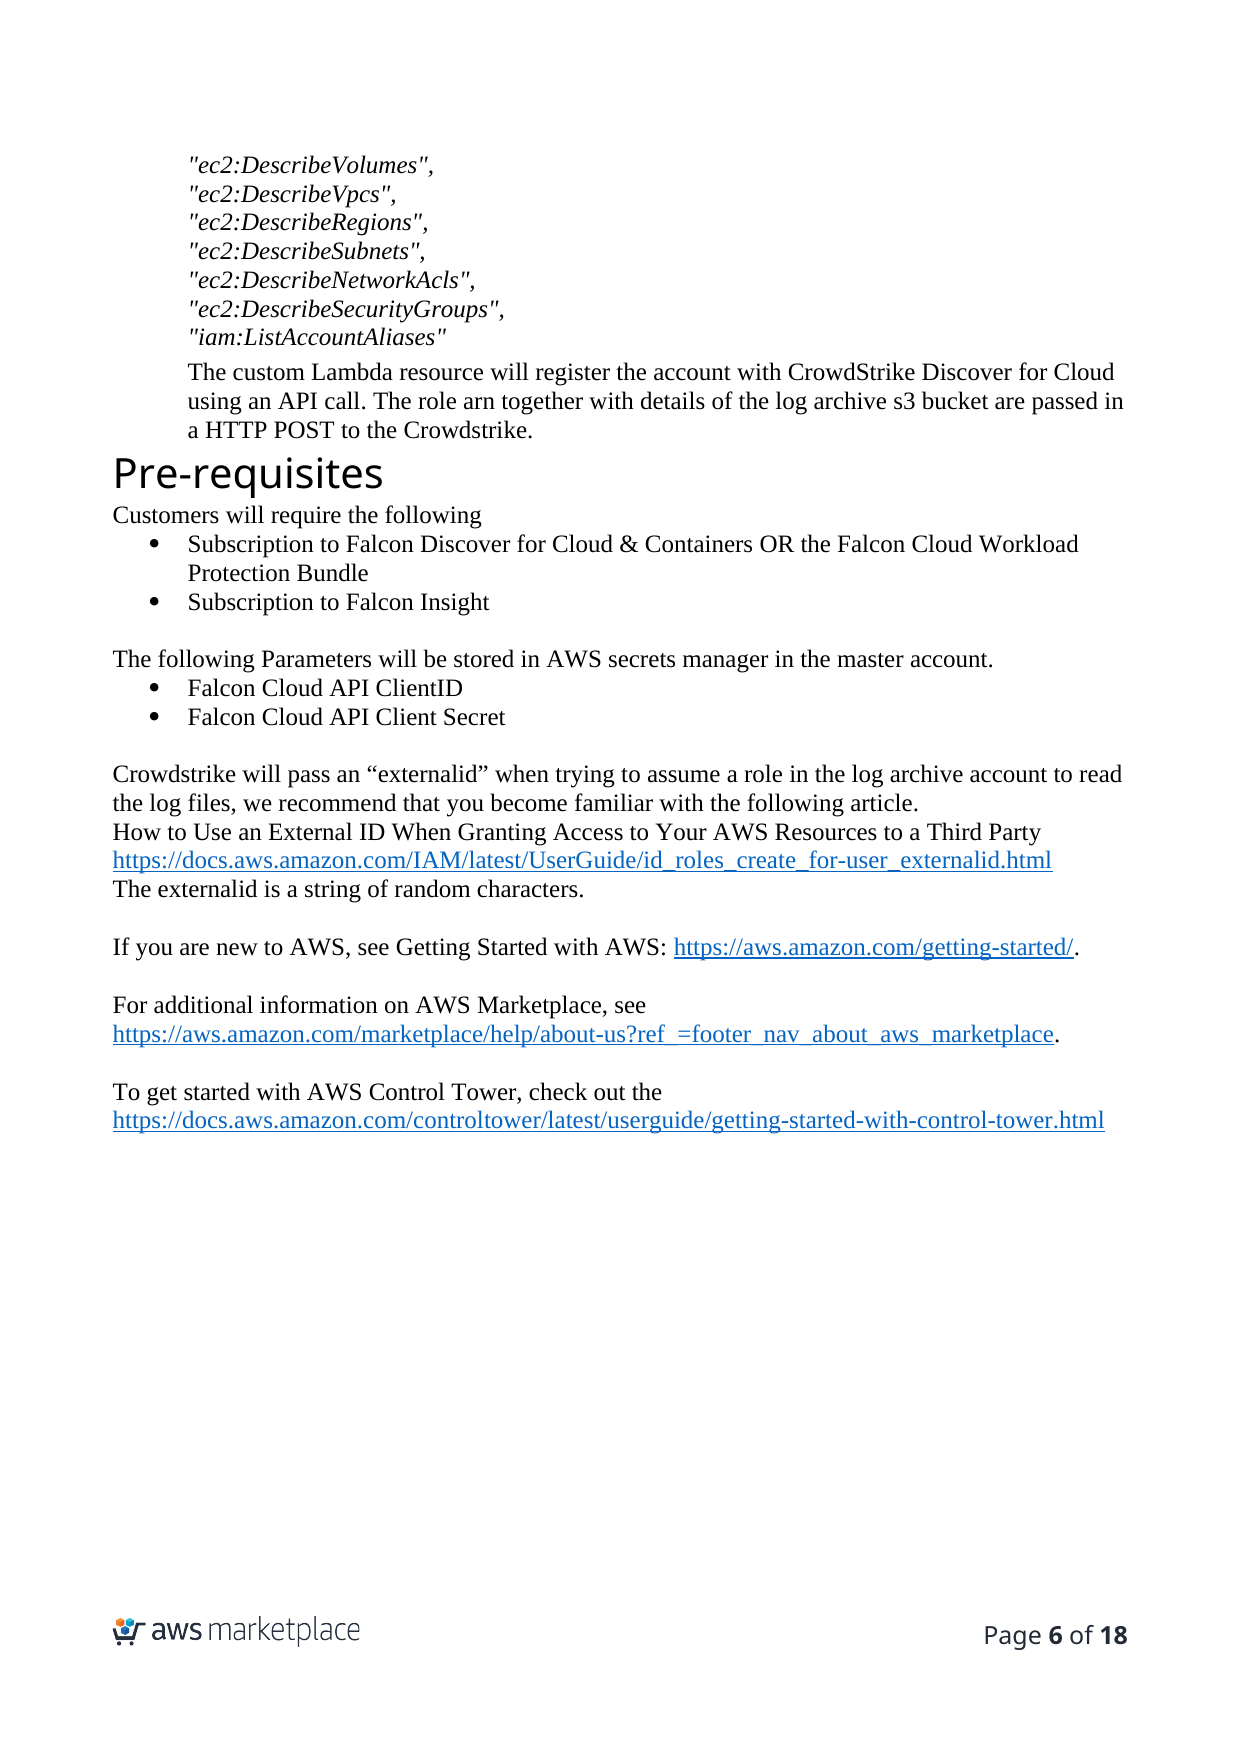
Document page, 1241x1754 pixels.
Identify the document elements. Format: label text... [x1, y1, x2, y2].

list Subscription to Falcon Discover for Cloud & Containers OR the Falcon Cloud Workload Protection Bundle [150, 529, 1128, 587]
text Customers will require the following [112, 501, 1128, 529]
text How to Use an External ID When Granting Access to Your AWS Resources to a Third Party [112, 817, 1128, 846]
list Falcon Cloud API ClientID [150, 673, 1128, 702]
text The following Parameters will be stored in AWS secrets manager in the master account. [112, 644, 1128, 673]
text For additional information on AWS Marketplace, see https://aws.amazon.com/marketplace/help/about-us?ref_=footer_nav_about_aws_marketplace. [112, 990, 1128, 1048]
text To get started with AWS Control Tower, check out the https://docs.aws.amazon.com/controltower/latest/userguide/getting-started-with-control-tower.html [112, 1077, 1128, 1134]
text The custom Lambda resource will register the account with CrowdStrike Discover for Cloud using an API call. The role arn together with details of the log archive s3 bucket are passed in a HTTP POST to the Crowdstrike. [187, 357, 1128, 444]
text Pre-requisites [112, 444, 1128, 501]
text https://docs.aws.amazon.com/IAM/latest/UserGuide/id_roles_create_for-user_externalid.html [112, 846, 1128, 874]
picture [112, 1616, 360, 1647]
text If you are new to AWS, see Getting Started with AWS: https://aws.amazon.com/getting-started/. [112, 932, 1128, 961]
list Falcon Cloud API Client Secret [150, 702, 1128, 731]
text Crowdstrike will pass an “externalid” when trying to assume a role in the log archive account to read the log files, we recommend that you become familiar with the following article. [112, 759, 1128, 817]
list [150, 150, 1128, 351]
list Subscription to Falcon Insight [150, 587, 1128, 616]
text The externalid is a string of random characters. [112, 874, 1128, 903]
